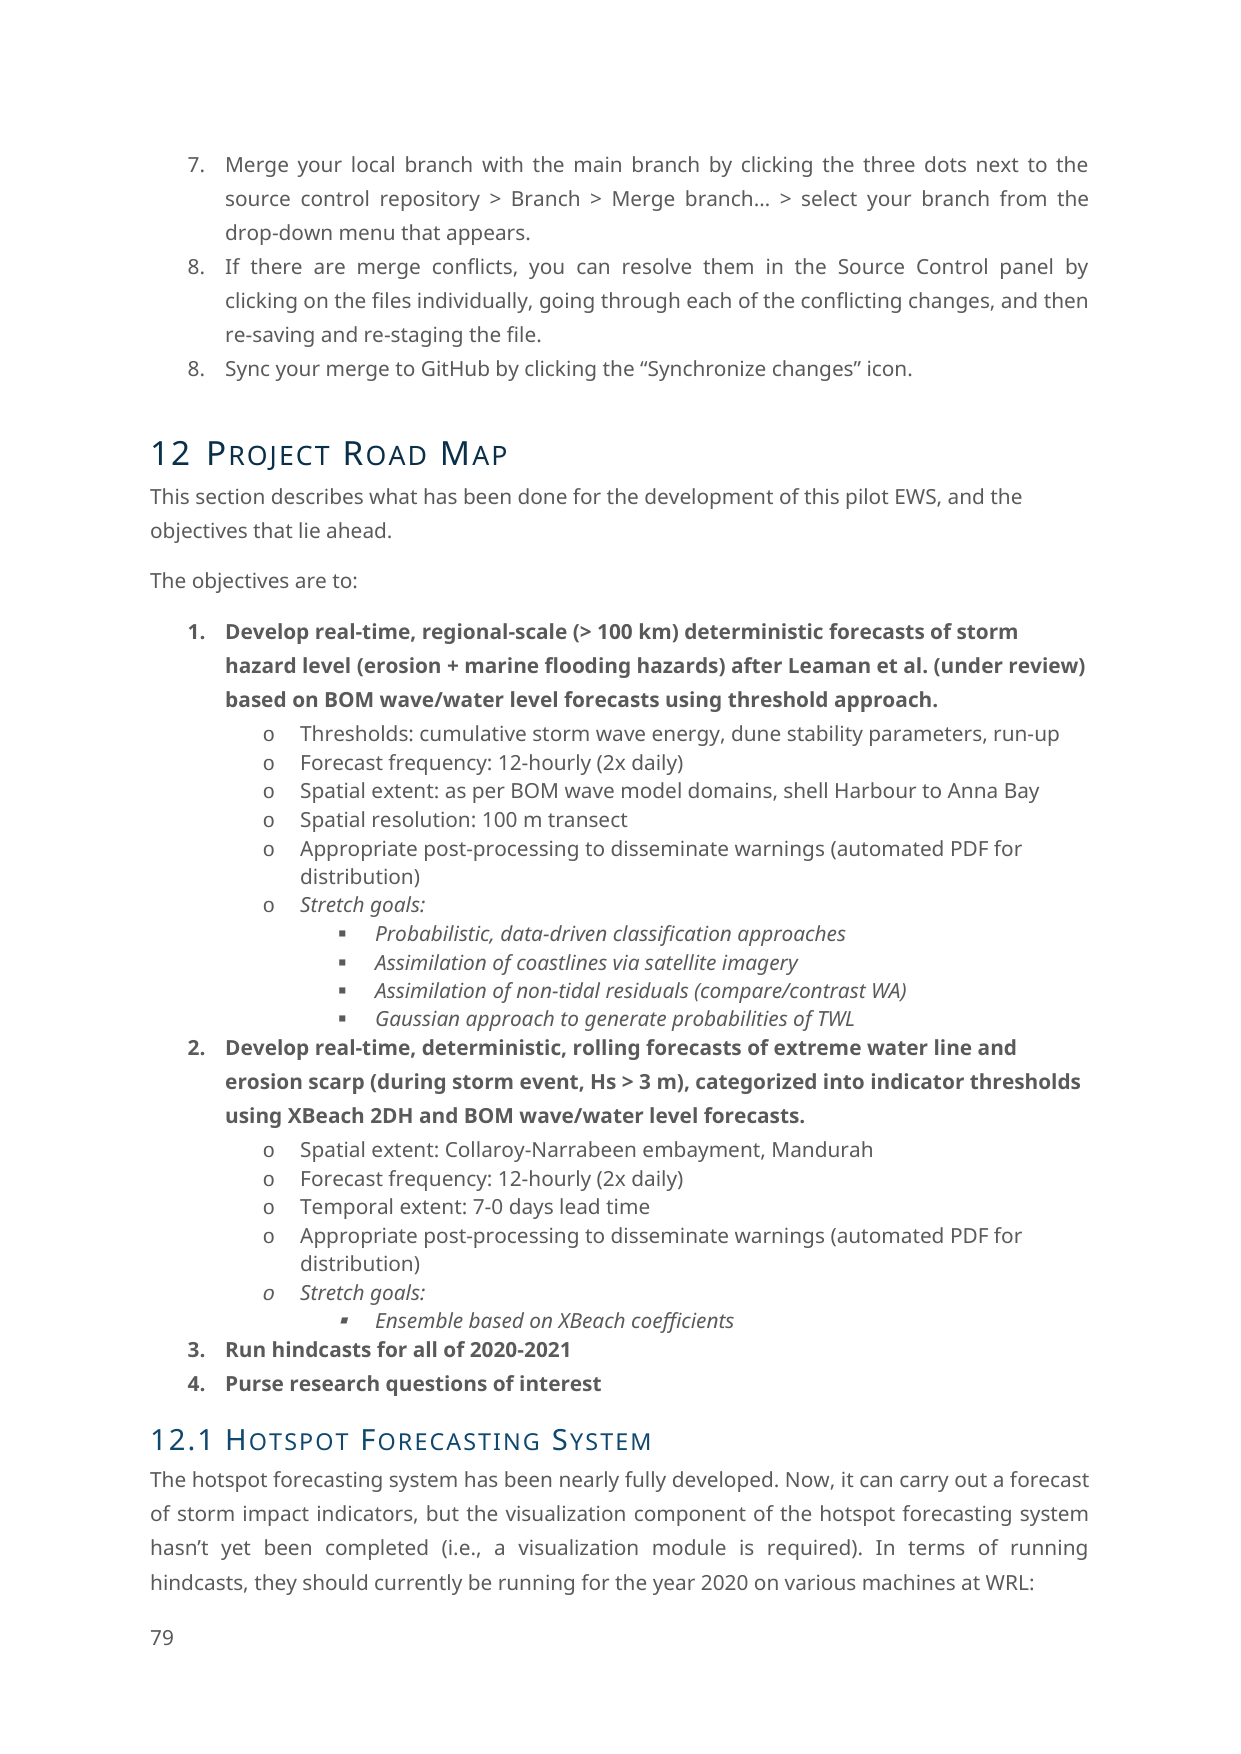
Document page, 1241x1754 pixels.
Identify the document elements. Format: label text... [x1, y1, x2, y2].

subtitle Project Road Map [150, 430, 1090, 476]
list Stretch goals: [262, 1278, 1090, 1306]
list Develop real-time, deterministic, rolling forecasts of extreme water line and erosion scarp (during storm event, Hs > 3 m), categorized into indicator thresholds using XBeach 2DH and BOM wave/water level forecasts. [187, 1033, 1090, 1129]
list Gaussian approach to generate probabilities of TWL [337, 1004, 1090, 1033]
text This section describes what has been done for the development of this pilot EWS, and the objectives that lie ahead. [150, 482, 1090, 544]
list Spatial extent: Collaroy-Narrabeen embayment, Mandurah [262, 1135, 1090, 1164]
list Probabilistic, data-driven classification approaches [337, 919, 1090, 948]
list Sync your merge to GitHub by clicking the “Synchronize changes” icon. [187, 354, 1090, 383]
text The hotspot forecasting system has been nearly fully developed. Now, it can carry out a forecast of storm impact indicators, but the visualization component of the hotspot forecasting system hasn’t yet been completed (i.e., a visualization module is required). In terms of running hindcasts, they should currently be running for the year 2020 on various machines at WRL: [150, 1465, 1090, 1596]
subtitle Hotspot Forecasting System [150, 1419, 1090, 1459]
list Temporal extent: 7-0 days lead time [262, 1192, 1090, 1221]
list Appropriate post-processing to disseminate warnings (automated PDF for distribution) [262, 834, 1090, 891]
text The objectives are to: [150, 567, 1090, 595]
list Run hindcasts for all of 2020-2021 [187, 1335, 1090, 1363]
list If there are merge conflicts, you can resolve them in the Source Control panel by clicking on the files individually, going through each of the conflicting changes, and then re-saving and re-staging the file. [187, 252, 1090, 349]
list Forecast frequency: 12-hourly (2x daily) [262, 748, 1090, 777]
list Thresholds: cumulative storm wave energy, dune stability parameters, run-up [262, 719, 1090, 748]
list Ensemble based on XBeach coefficients [337, 1306, 1090, 1335]
list Spatial resolution: 100 m transect [262, 805, 1090, 834]
list Forecast frequency: 12-hourly (2x daily) [262, 1164, 1090, 1192]
list Develop real-time, regional-scale (> 100 km) deterministic forecasts of storm hazard level (erosion + marine flooding hazards) after Leaman et al. (under review) based on BOM wave/water level forecasts using threshold approach. [187, 617, 1090, 714]
list Stretch goals: [262, 891, 1090, 919]
list Appropriate post-processing to disseminate warnings (automated PDF for distribution) [262, 1221, 1090, 1278]
list Purse research questions of interest [187, 1369, 1090, 1397]
list Assimilation of non-tidal residuals (compare/contrast WA) [337, 976, 1090, 1004]
list Merge your local branch with the main branch by clicking the three dots next to the source control repository > Branch > Merge branch… > select your branch from the drop-down menu that appears. [187, 150, 1090, 247]
list Spatial extent: as per BOM wave model domains, shell Harbour to Anna Bay [262, 777, 1090, 805]
list Assimilation of coastlines via satellite imagery [337, 948, 1090, 976]
